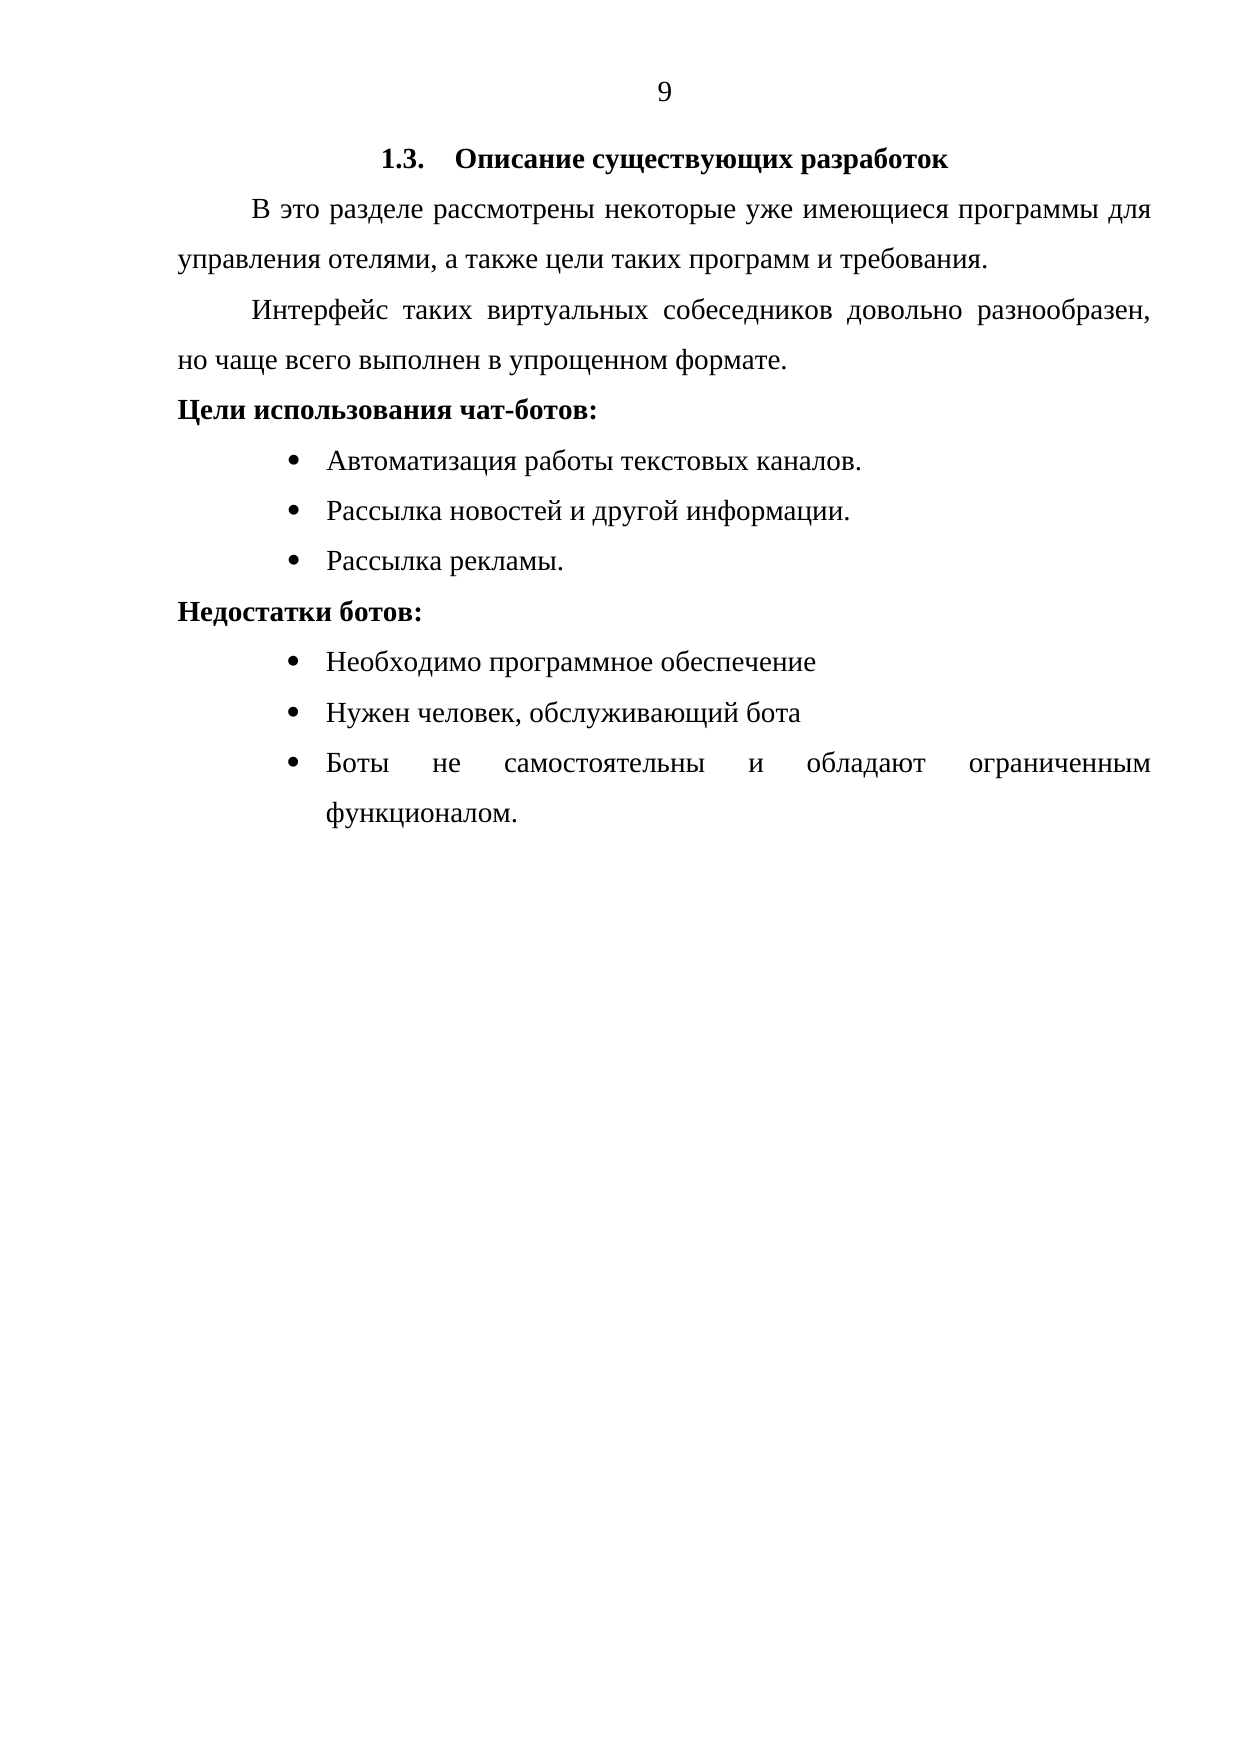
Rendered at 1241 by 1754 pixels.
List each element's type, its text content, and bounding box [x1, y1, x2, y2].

text Интерфейс таких виртуальных собеседников довольно разнообразен, но чаще всего выполнен в упрощенном формате. [177, 292, 1152, 376]
list Боты не самостоятельны и обладают ограниченным функционалом. [288, 745, 1152, 829]
text Недостатки ботов: [177, 594, 1152, 627]
list Необходимо программное обеспечение [288, 644, 1152, 678]
list Автоматизация работы текстовых каналов. [288, 443, 1152, 476]
text В это разделе рассмотрены некоторые уже имеющиеся программы для управления отелями, а также цели таких программ и требования. [177, 191, 1152, 275]
list Рассылка новостей и другой информации. [288, 493, 1152, 527]
list Нужен человек, обслуживающий бота [288, 695, 1152, 728]
subtitle Описание существующих разработок [177, 141, 1152, 174]
text Цели использования чат-ботов: [177, 392, 1152, 426]
list Рассылка рекламы. [288, 543, 1152, 577]
